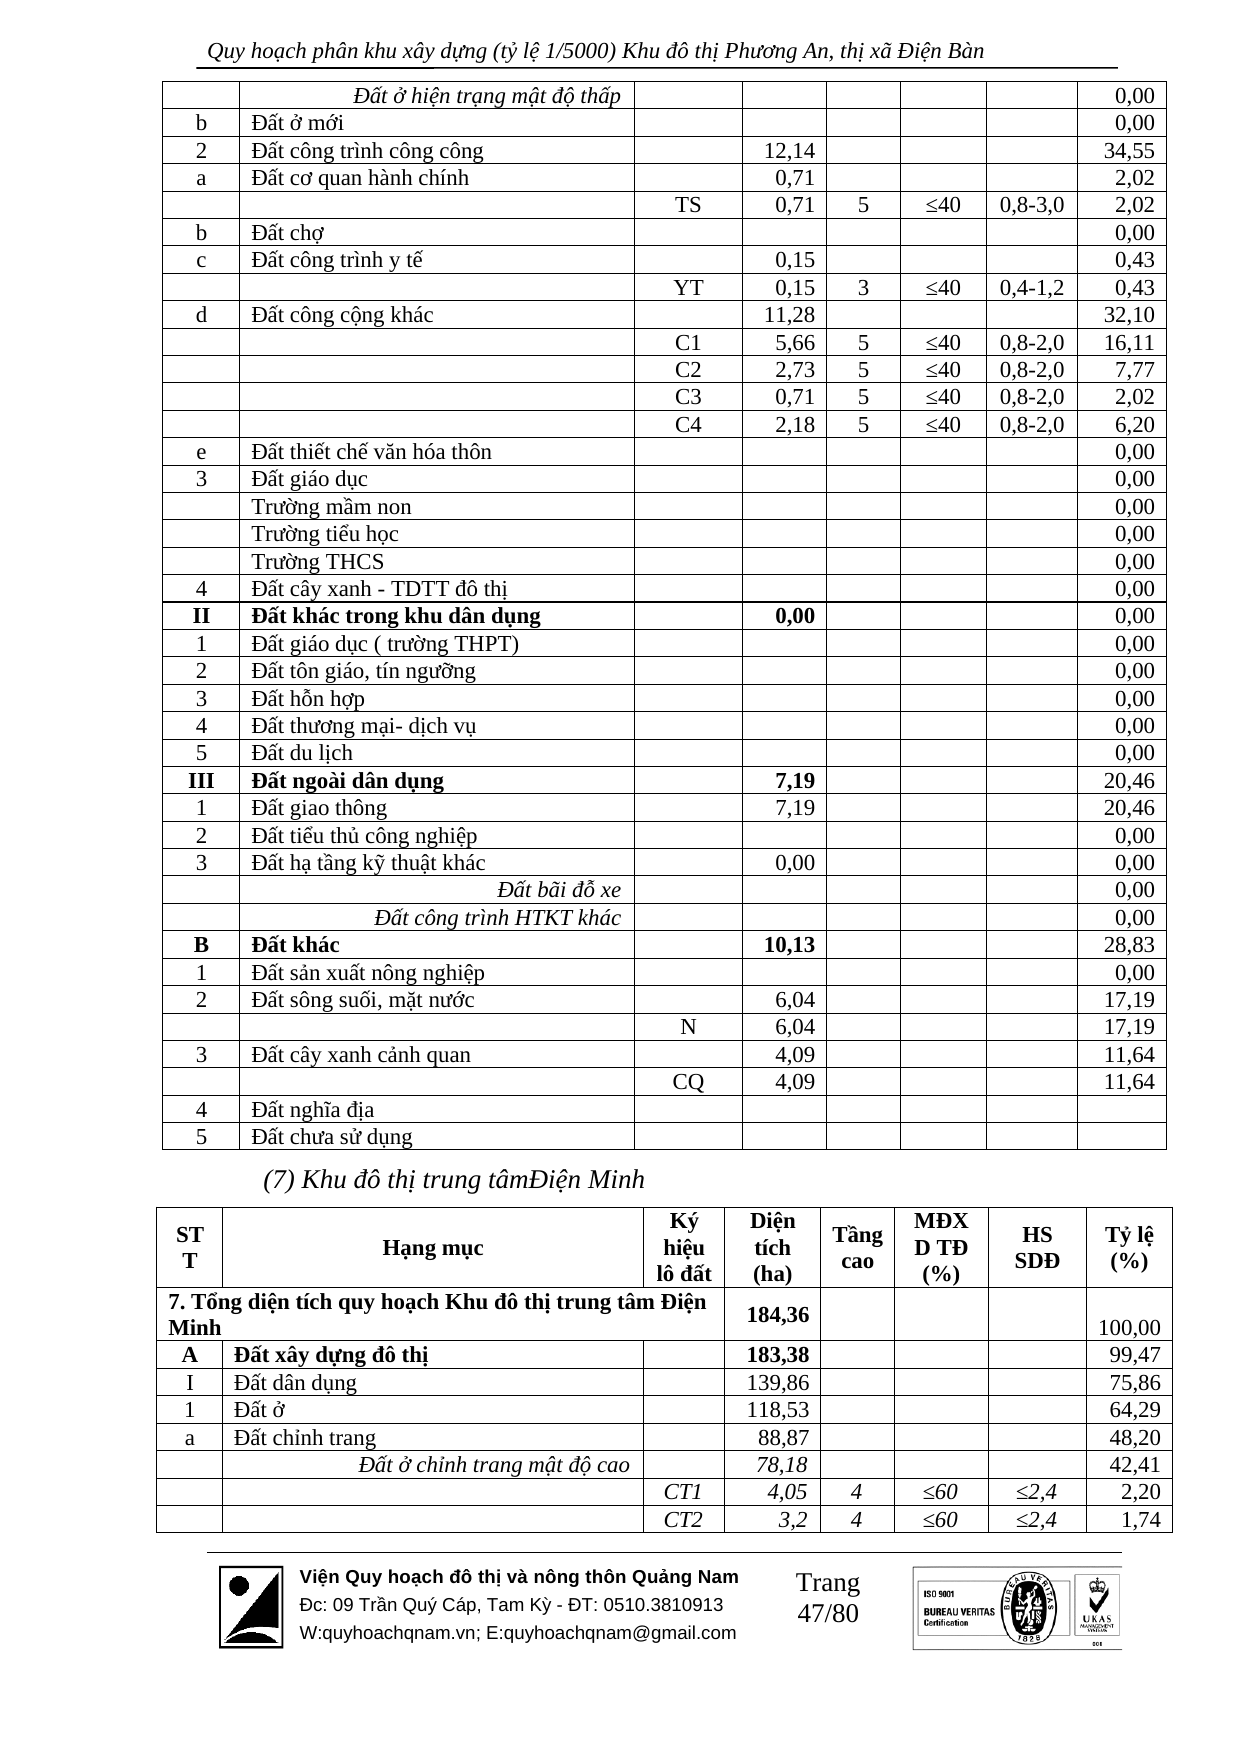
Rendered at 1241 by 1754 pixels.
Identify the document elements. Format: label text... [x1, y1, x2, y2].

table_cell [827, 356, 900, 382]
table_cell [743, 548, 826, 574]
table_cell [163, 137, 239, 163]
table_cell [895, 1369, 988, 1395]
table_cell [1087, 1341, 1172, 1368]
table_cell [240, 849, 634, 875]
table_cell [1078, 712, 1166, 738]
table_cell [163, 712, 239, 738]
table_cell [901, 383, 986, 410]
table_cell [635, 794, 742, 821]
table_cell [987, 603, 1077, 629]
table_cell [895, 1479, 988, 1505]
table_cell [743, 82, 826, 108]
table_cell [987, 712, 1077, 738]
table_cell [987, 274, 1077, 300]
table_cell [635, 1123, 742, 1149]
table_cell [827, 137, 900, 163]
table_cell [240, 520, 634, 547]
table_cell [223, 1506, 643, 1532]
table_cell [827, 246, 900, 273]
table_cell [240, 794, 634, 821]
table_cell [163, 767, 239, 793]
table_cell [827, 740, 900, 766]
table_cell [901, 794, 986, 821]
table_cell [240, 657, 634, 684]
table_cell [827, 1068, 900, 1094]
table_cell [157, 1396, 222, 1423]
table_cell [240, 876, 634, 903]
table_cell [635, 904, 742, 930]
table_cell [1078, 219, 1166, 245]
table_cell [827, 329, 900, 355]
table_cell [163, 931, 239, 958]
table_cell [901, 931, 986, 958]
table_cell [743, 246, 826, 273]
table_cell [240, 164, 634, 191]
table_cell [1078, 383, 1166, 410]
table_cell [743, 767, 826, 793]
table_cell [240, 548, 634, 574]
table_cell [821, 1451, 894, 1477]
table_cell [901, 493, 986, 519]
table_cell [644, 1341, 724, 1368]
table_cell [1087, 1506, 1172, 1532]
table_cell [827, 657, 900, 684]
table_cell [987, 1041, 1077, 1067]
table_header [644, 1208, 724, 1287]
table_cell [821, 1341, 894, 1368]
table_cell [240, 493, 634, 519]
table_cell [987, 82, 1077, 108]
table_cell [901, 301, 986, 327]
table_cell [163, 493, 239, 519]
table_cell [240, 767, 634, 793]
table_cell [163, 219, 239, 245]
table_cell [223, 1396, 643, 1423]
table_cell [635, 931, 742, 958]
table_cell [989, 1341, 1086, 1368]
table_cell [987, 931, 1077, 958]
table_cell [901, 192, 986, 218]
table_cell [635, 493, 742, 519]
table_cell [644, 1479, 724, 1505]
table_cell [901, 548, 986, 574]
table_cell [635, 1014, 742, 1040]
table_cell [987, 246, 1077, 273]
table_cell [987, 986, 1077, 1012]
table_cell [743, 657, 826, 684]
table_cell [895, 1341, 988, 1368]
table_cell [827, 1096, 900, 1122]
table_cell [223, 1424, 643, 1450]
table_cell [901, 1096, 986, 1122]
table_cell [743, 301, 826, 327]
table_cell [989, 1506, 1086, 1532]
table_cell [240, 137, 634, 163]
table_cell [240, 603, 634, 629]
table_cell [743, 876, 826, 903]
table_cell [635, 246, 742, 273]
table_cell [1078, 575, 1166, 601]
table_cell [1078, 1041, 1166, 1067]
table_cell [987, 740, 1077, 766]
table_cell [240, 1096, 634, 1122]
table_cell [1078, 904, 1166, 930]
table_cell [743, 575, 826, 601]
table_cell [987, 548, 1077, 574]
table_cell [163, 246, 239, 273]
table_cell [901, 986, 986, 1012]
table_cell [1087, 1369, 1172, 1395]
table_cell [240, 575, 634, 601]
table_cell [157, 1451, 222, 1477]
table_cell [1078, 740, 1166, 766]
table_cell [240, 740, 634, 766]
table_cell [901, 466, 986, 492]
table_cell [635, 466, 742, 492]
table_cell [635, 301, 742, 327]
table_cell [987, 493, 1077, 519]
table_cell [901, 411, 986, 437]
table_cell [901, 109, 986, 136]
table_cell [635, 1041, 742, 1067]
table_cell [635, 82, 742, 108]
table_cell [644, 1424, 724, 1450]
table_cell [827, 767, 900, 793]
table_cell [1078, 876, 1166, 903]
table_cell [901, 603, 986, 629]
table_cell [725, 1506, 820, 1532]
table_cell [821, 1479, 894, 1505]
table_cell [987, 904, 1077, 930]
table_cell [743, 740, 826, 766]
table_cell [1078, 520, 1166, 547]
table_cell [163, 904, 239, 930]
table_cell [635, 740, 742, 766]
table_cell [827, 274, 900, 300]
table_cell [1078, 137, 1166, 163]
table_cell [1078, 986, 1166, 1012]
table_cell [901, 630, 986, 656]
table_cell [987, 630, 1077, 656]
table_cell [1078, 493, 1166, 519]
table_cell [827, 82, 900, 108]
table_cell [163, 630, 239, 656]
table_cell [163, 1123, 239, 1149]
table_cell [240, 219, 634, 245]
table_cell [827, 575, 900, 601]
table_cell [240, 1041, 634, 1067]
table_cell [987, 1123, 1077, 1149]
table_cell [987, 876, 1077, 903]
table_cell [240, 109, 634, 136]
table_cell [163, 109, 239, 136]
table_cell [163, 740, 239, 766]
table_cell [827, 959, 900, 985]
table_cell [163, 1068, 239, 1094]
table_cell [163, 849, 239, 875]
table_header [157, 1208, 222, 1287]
picture [911, 1565, 1123, 1651]
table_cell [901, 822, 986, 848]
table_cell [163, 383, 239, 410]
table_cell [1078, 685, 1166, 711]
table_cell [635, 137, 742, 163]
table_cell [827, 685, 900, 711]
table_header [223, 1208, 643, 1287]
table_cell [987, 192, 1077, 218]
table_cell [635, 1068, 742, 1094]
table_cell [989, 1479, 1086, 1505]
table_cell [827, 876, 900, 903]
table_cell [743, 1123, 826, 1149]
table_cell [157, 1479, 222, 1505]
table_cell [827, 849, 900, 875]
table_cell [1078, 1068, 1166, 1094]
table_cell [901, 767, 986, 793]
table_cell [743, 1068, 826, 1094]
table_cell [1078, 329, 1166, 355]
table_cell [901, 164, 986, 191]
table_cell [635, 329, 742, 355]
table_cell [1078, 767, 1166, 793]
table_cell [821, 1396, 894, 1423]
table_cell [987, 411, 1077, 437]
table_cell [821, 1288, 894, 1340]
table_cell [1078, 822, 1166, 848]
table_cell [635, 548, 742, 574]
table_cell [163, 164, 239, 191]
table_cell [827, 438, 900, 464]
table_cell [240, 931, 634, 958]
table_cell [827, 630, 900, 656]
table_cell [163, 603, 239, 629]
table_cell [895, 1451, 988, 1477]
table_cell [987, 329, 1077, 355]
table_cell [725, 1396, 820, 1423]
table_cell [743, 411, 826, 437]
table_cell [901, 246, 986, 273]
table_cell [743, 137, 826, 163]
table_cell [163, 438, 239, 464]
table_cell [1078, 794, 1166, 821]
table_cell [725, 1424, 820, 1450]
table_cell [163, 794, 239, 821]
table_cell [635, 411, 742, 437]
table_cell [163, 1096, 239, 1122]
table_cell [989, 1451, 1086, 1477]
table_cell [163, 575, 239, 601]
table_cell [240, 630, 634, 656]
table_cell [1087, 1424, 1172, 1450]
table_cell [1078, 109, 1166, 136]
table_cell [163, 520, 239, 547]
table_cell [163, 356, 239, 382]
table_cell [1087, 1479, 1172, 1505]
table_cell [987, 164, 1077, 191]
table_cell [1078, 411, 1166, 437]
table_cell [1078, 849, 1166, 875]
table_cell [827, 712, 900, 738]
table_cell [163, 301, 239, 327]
text (7) Khu đô thị trung tâmĐiện Minh [207, 1163, 1122, 1194]
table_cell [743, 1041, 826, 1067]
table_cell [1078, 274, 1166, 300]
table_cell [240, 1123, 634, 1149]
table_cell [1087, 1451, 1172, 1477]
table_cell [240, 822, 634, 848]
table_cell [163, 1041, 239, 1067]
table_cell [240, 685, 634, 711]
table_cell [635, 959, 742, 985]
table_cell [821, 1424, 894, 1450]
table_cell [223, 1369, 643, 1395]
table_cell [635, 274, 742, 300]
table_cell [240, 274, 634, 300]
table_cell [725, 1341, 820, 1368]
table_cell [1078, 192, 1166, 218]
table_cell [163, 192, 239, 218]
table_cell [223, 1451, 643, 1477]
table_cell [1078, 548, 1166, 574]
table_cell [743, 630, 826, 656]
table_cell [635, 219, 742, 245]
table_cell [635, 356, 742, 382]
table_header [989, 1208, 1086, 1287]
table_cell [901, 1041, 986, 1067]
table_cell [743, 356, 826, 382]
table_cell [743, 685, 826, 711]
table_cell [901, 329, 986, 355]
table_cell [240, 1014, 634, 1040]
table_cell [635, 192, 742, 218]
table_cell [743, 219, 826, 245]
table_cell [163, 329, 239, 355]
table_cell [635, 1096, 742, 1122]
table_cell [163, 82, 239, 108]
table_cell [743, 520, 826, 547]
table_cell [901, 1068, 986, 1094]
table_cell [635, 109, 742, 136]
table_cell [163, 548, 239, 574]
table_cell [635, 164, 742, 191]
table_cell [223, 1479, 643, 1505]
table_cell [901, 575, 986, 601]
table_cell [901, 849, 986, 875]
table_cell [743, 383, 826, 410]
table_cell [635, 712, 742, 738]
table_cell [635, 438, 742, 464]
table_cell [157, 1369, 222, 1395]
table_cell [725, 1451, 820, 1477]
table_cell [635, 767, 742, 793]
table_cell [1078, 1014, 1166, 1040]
picture [218, 1565, 284, 1649]
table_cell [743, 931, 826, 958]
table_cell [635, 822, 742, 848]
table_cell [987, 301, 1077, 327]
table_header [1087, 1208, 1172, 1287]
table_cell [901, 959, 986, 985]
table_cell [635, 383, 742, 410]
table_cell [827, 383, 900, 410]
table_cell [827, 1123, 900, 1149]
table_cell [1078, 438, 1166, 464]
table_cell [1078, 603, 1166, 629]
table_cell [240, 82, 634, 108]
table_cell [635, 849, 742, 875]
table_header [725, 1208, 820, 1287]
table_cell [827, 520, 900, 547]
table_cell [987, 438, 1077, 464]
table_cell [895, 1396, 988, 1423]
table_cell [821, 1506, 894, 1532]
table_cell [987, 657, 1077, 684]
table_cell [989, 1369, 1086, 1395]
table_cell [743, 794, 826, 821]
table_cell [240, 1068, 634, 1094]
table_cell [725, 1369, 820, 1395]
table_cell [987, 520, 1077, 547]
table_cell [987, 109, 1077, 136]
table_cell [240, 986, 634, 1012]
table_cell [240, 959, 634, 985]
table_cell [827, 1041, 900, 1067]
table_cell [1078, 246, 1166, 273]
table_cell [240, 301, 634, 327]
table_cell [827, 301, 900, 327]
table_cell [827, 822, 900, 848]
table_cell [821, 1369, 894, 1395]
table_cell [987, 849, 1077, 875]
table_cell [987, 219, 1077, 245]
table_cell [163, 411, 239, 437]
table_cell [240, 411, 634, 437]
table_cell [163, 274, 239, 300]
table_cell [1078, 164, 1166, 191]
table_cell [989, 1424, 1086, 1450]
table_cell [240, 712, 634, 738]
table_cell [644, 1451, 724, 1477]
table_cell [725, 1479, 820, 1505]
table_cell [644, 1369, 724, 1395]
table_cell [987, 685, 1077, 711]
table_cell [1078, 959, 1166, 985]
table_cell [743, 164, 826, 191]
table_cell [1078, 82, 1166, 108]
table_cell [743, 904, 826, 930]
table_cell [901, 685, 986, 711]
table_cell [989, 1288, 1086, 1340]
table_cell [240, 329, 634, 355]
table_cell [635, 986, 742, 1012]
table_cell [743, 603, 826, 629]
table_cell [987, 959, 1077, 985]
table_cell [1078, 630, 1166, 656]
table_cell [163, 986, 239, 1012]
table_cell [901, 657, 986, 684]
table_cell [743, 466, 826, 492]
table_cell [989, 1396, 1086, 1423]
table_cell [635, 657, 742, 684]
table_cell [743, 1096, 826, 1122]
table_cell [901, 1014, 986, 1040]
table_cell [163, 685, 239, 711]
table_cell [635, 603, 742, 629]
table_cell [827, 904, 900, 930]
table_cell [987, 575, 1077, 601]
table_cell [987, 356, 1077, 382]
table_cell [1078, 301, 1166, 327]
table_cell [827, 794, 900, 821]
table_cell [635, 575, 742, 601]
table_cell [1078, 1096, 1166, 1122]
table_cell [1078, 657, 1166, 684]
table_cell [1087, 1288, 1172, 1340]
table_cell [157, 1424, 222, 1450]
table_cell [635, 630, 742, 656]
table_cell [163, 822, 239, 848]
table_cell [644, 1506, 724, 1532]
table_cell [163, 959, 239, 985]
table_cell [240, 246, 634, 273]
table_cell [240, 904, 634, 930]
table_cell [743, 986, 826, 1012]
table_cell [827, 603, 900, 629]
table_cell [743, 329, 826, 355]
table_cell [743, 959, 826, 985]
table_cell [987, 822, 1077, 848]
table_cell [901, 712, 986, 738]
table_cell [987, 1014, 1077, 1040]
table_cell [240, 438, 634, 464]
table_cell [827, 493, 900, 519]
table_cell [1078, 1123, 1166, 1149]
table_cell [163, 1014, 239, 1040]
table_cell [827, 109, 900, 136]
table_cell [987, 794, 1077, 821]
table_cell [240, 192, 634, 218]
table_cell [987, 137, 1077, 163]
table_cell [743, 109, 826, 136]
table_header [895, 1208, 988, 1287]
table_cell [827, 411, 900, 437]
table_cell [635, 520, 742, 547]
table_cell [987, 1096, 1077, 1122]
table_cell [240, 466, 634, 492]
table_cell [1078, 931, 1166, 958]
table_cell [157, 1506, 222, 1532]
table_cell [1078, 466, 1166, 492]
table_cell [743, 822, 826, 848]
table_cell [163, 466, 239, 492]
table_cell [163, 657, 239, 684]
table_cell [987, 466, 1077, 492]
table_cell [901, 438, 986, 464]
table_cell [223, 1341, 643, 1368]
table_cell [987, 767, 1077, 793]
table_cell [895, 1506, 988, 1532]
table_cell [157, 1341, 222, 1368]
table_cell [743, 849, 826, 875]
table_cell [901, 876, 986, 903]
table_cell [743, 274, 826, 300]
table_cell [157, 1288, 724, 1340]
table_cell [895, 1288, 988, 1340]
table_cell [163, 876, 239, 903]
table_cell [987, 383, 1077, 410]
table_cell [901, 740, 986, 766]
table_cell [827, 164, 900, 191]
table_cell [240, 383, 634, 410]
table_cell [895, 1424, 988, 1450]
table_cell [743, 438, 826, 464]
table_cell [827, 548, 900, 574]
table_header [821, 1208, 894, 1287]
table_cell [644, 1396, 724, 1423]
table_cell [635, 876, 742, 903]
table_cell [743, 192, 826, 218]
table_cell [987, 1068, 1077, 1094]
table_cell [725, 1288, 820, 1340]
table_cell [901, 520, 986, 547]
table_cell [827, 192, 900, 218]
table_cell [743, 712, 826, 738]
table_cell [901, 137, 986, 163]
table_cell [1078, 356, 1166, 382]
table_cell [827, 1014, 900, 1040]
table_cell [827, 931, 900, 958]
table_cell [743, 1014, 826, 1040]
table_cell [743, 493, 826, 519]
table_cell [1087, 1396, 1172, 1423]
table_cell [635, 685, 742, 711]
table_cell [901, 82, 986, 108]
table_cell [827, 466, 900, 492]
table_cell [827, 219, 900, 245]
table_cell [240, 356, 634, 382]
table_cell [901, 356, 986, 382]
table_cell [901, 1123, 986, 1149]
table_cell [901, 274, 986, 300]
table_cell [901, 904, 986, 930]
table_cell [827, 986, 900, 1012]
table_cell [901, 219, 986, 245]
